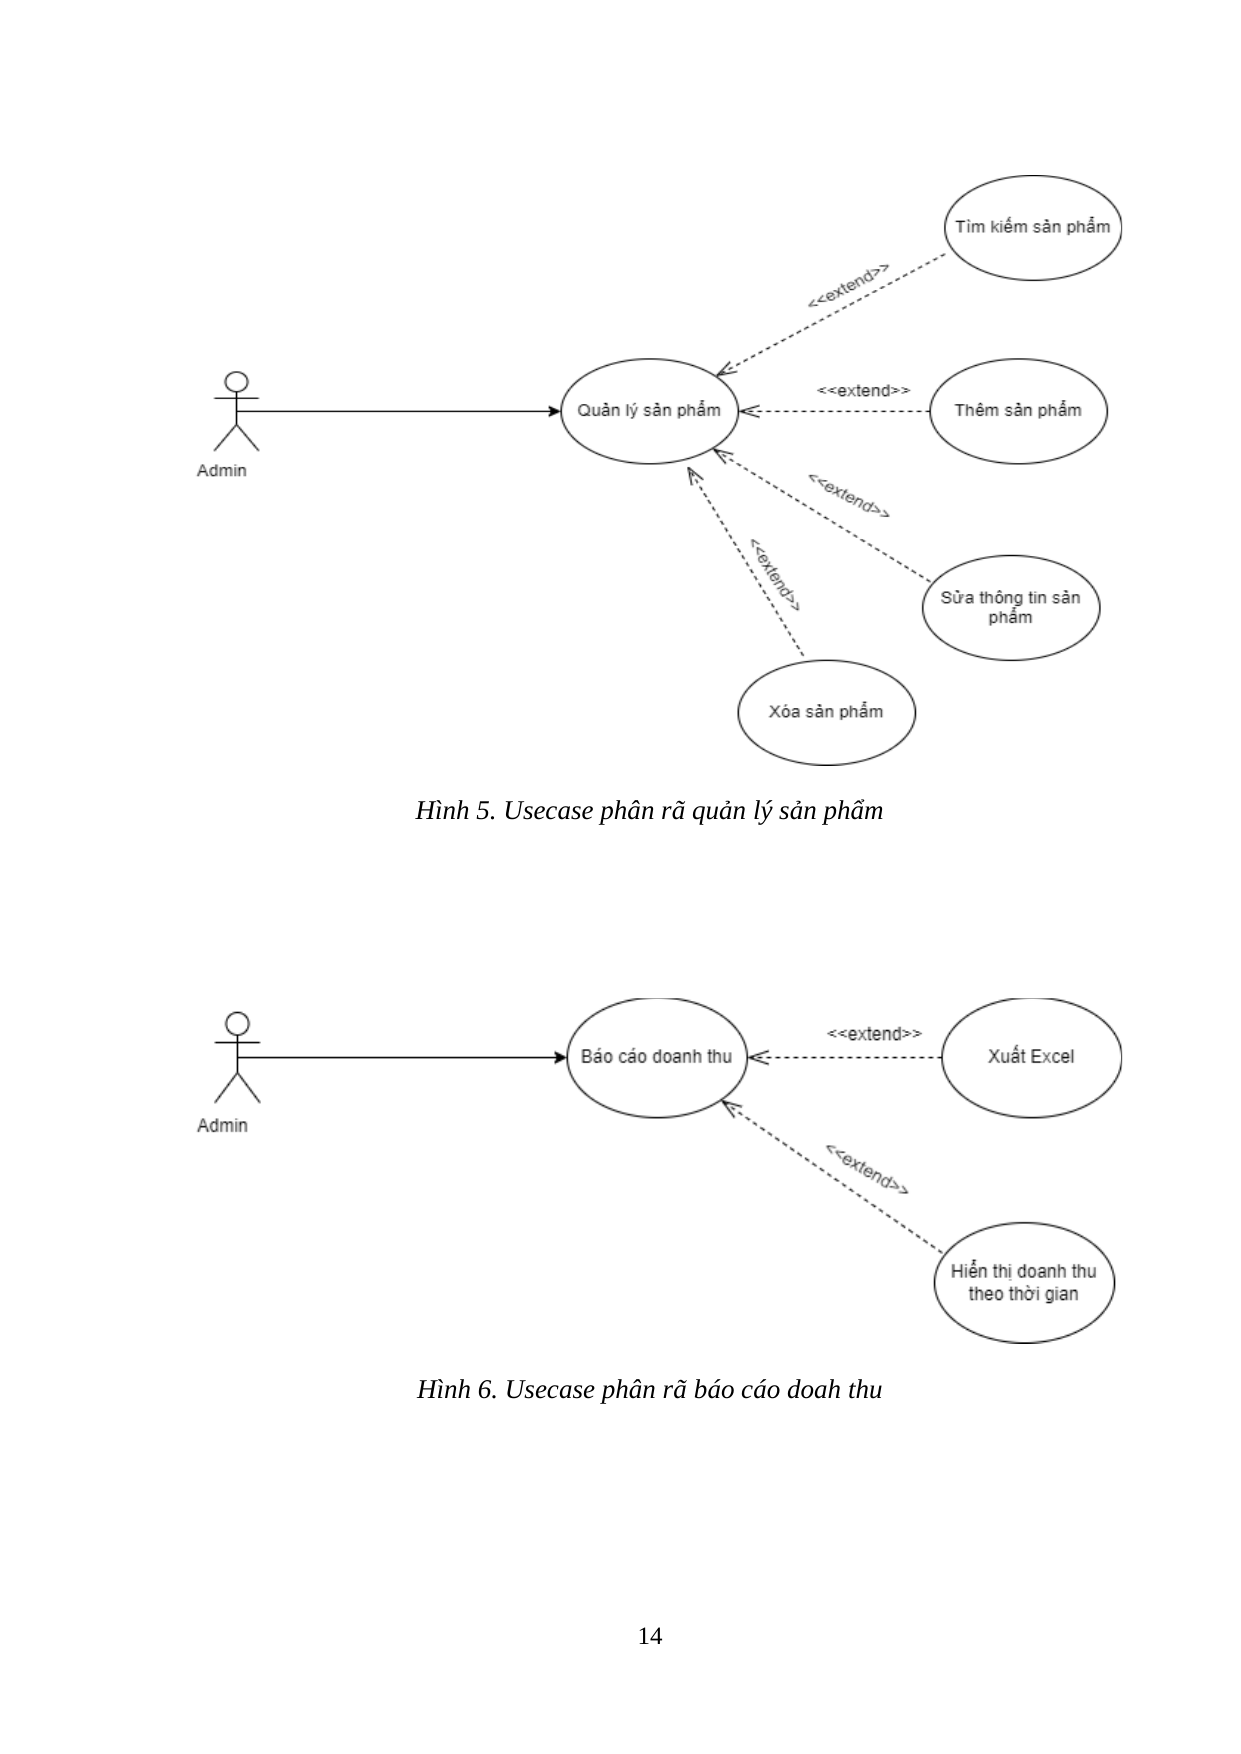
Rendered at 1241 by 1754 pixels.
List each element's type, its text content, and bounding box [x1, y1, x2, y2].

picture [177, 998, 1123, 1344]
text Hình 6. Usecase phân rã báo cáo doah thu [177, 1373, 1122, 1404]
picture [177, 175, 1123, 766]
text Hình 5. Usecase phân rã quản lý sản phẩm [177, 794, 1122, 826]
